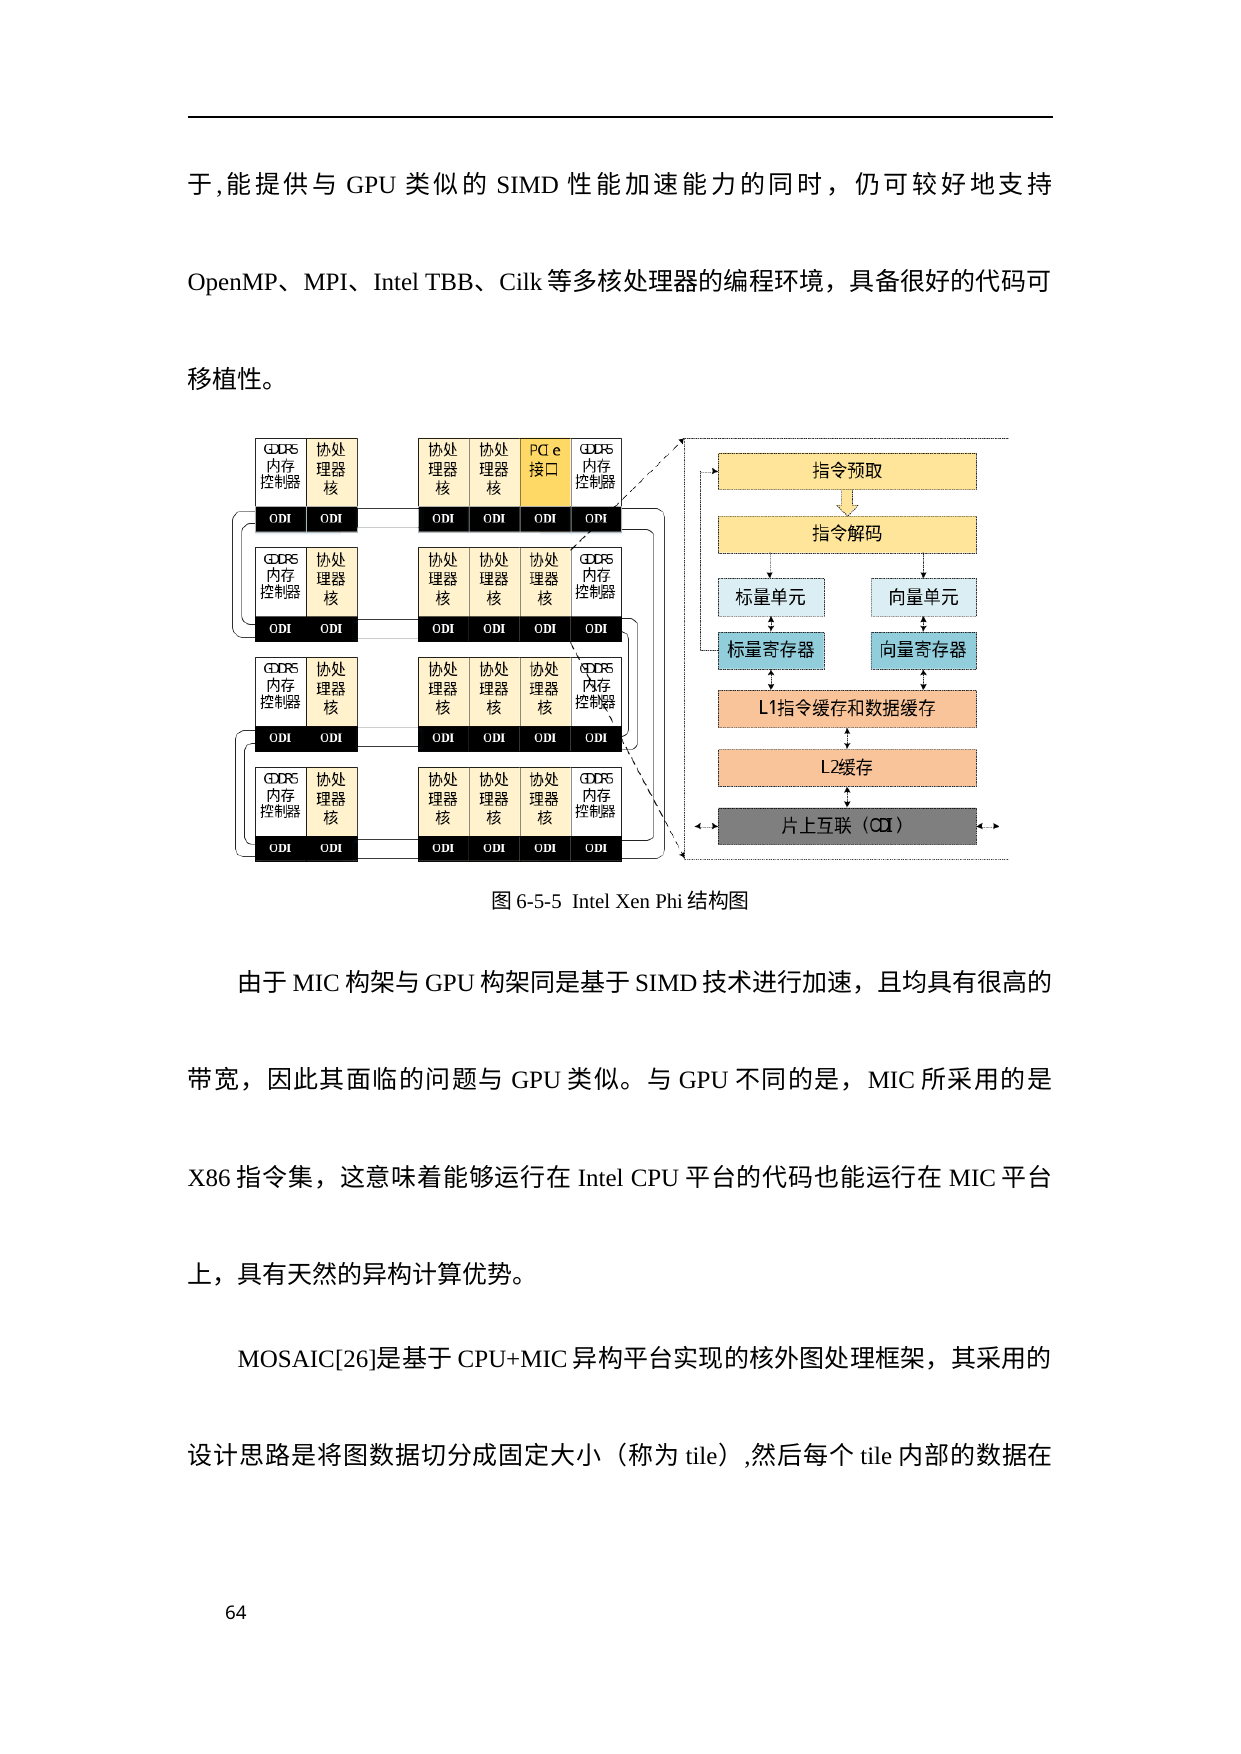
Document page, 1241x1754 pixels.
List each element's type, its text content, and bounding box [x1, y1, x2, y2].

text 由于MIC构架与GPU构架同是基于SIMD技术进行加速，且均具有很高的带宽，因此其面临的问题与GPU类似。与GPU不同的是，MIC所采用的是X86指令集，这意味着能够运行在Intel CPU平台的代码也能运行在MIC平台上，具有天然的异构计算优势。 [187, 948, 1053, 1306]
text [187, 1324, 1053, 1486]
text 图 6-5-5 Intel Xen Phi结构图 [187, 883, 1053, 916]
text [187, 150, 1053, 410]
